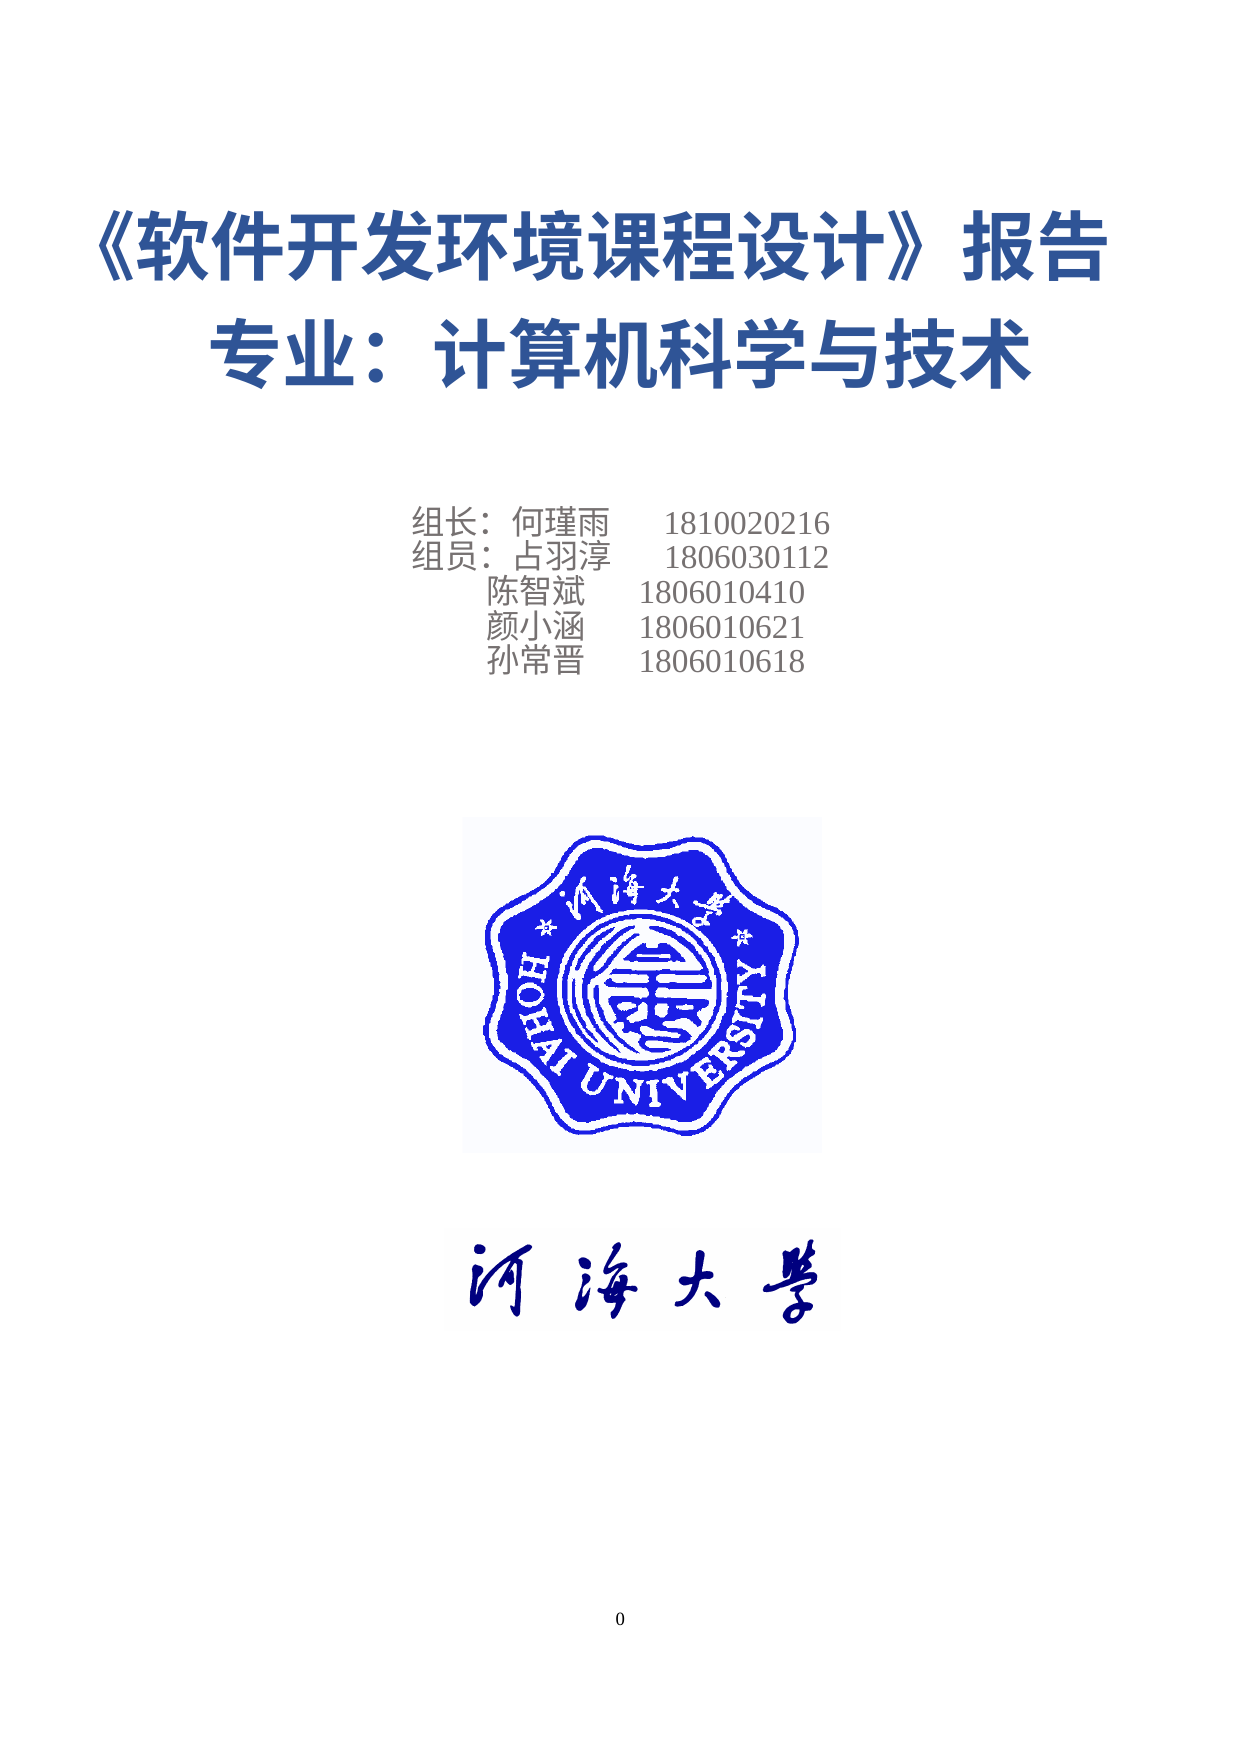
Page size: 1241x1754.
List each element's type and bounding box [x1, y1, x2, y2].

picture [444, 1228, 841, 1331]
picture [462, 817, 822, 1153]
